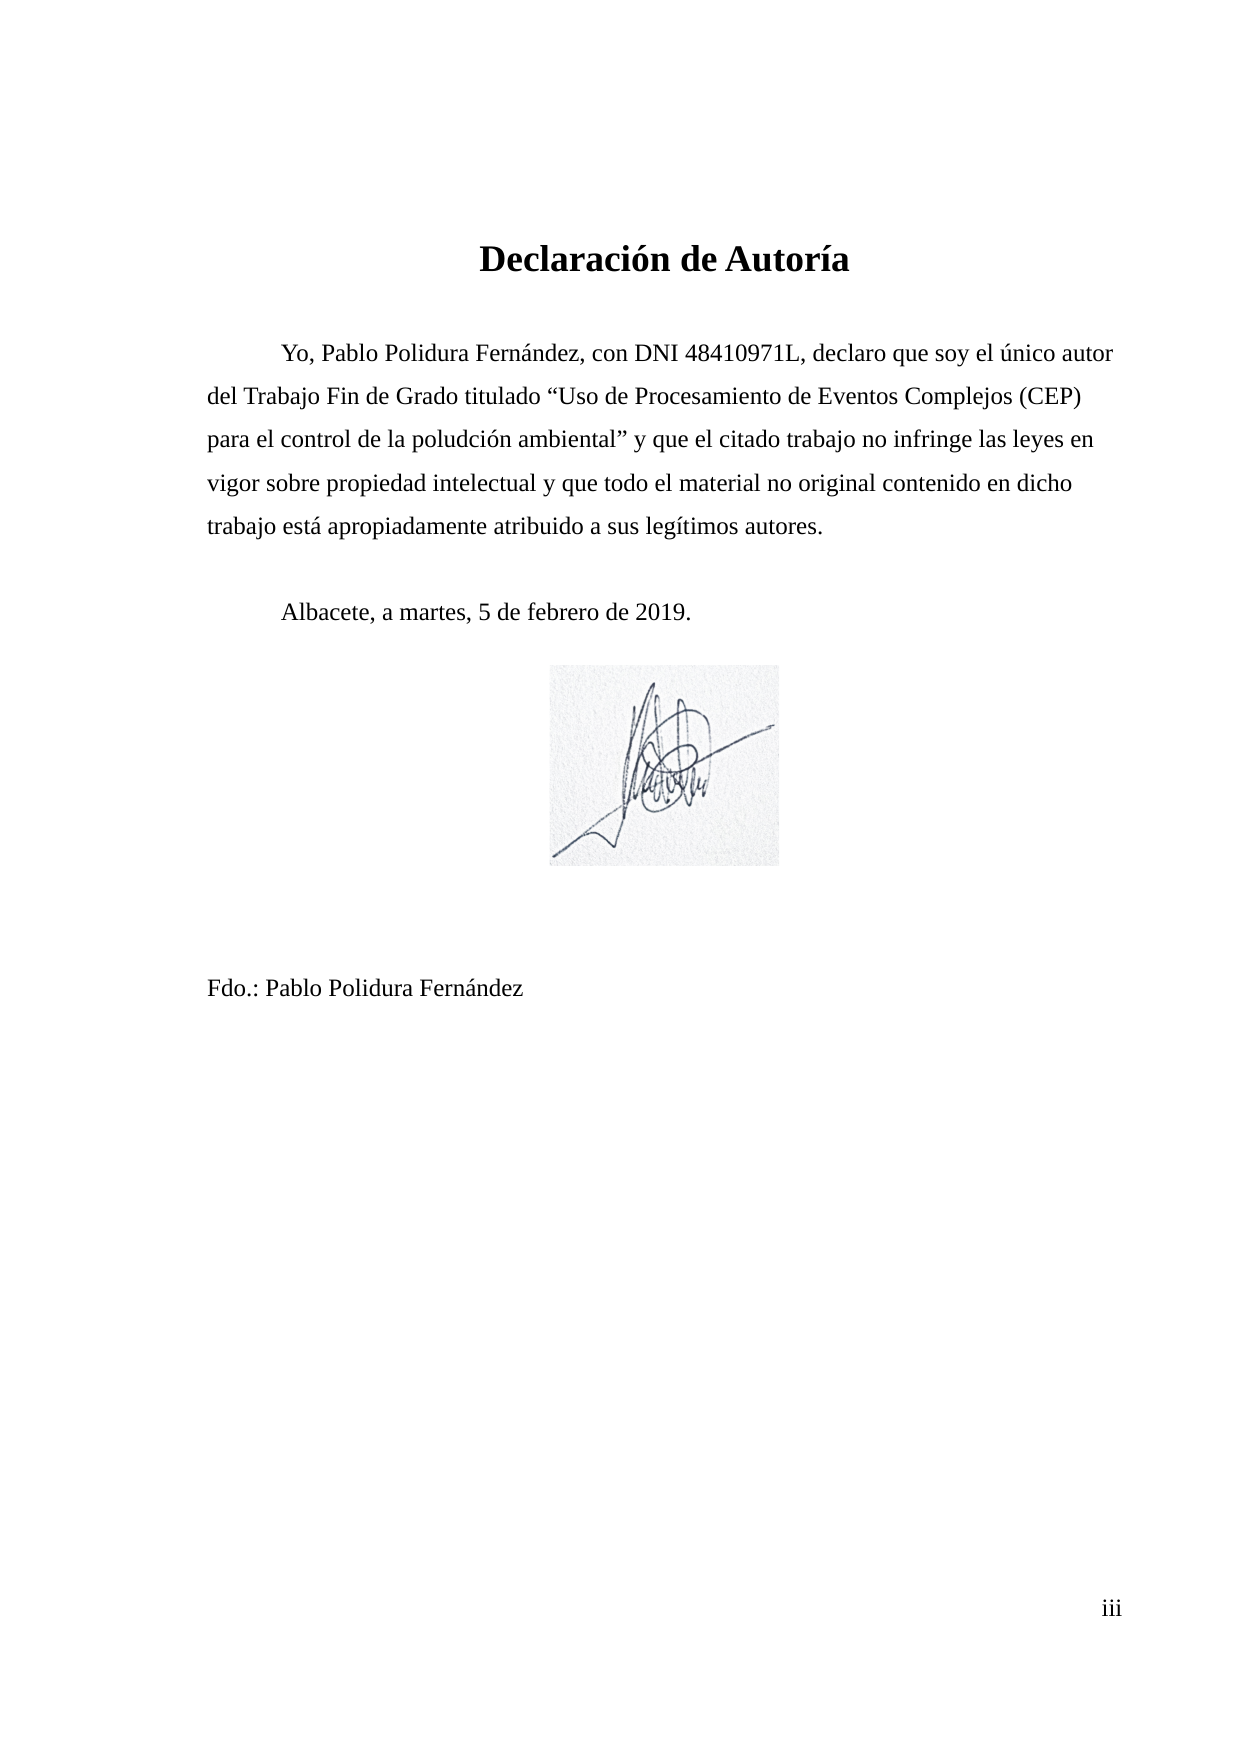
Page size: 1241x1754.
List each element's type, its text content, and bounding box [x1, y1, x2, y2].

text Declaración de Autoría [207, 236, 1122, 279]
text Albacete, a martes, 5 de febrero de 2019. [207, 597, 1122, 626]
text Yo, Pablo Polidura Fernández, con DNI 48410971L, declaro que soy el único autor del Trabajo Fin de Grado titulado “Uso de Procesamiento de Eventos Complejos (CEP) para el control de la poludción ambiental” y que el citado trabajo no infringe las leyes en vigor sobre propiedad intelectual y que todo el material no original contenido en dicho trabajo está apropiadamente atribuido a sus legítimos autores. [207, 338, 1122, 539]
picture [549, 665, 780, 866]
text Fdo.: Pablo Polidura Fernández [207, 973, 1122, 1002]
